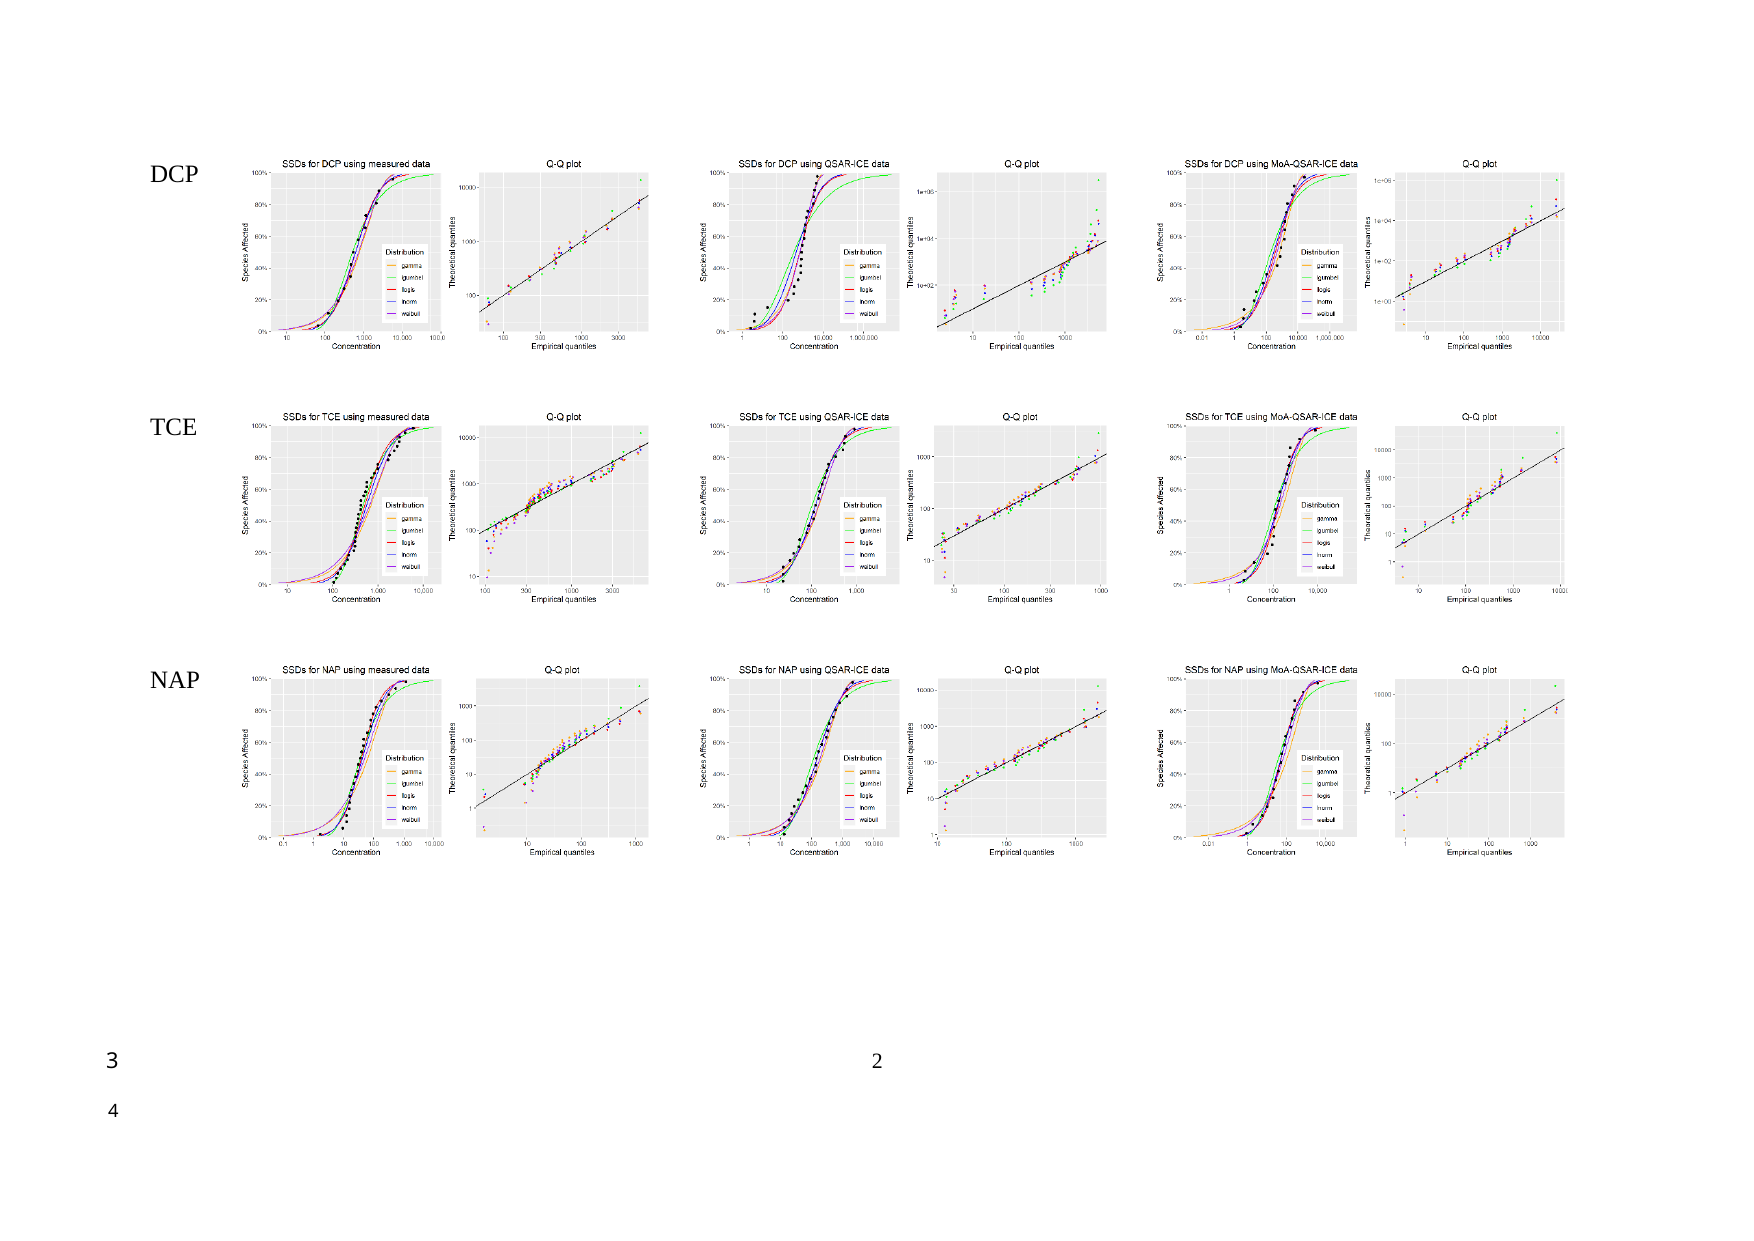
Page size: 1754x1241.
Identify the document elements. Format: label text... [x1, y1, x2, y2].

table_cell [685, 157, 1143, 410]
table_cell [227, 663, 685, 916]
table_cell TCE [139, 410, 227, 663]
table_cell [227, 410, 685, 663]
picture [238, 663, 652, 860]
table_cell [685, 663, 1143, 916]
picture [696, 156, 1110, 354]
picture [696, 409, 1110, 607]
table_cell DCP [139, 157, 227, 410]
picture [1153, 663, 1568, 860]
picture [1153, 156, 1568, 354]
table_cell [685, 410, 1143, 663]
picture [1153, 409, 1568, 607]
table_cell [1143, 157, 1615, 410]
picture [238, 156, 652, 354]
table_cell [1143, 410, 1615, 663]
picture [696, 663, 1110, 860]
table_cell [1143, 663, 1615, 916]
table_cell NAP [139, 663, 227, 916]
table_cell [227, 157, 685, 410]
picture [238, 409, 652, 607]
